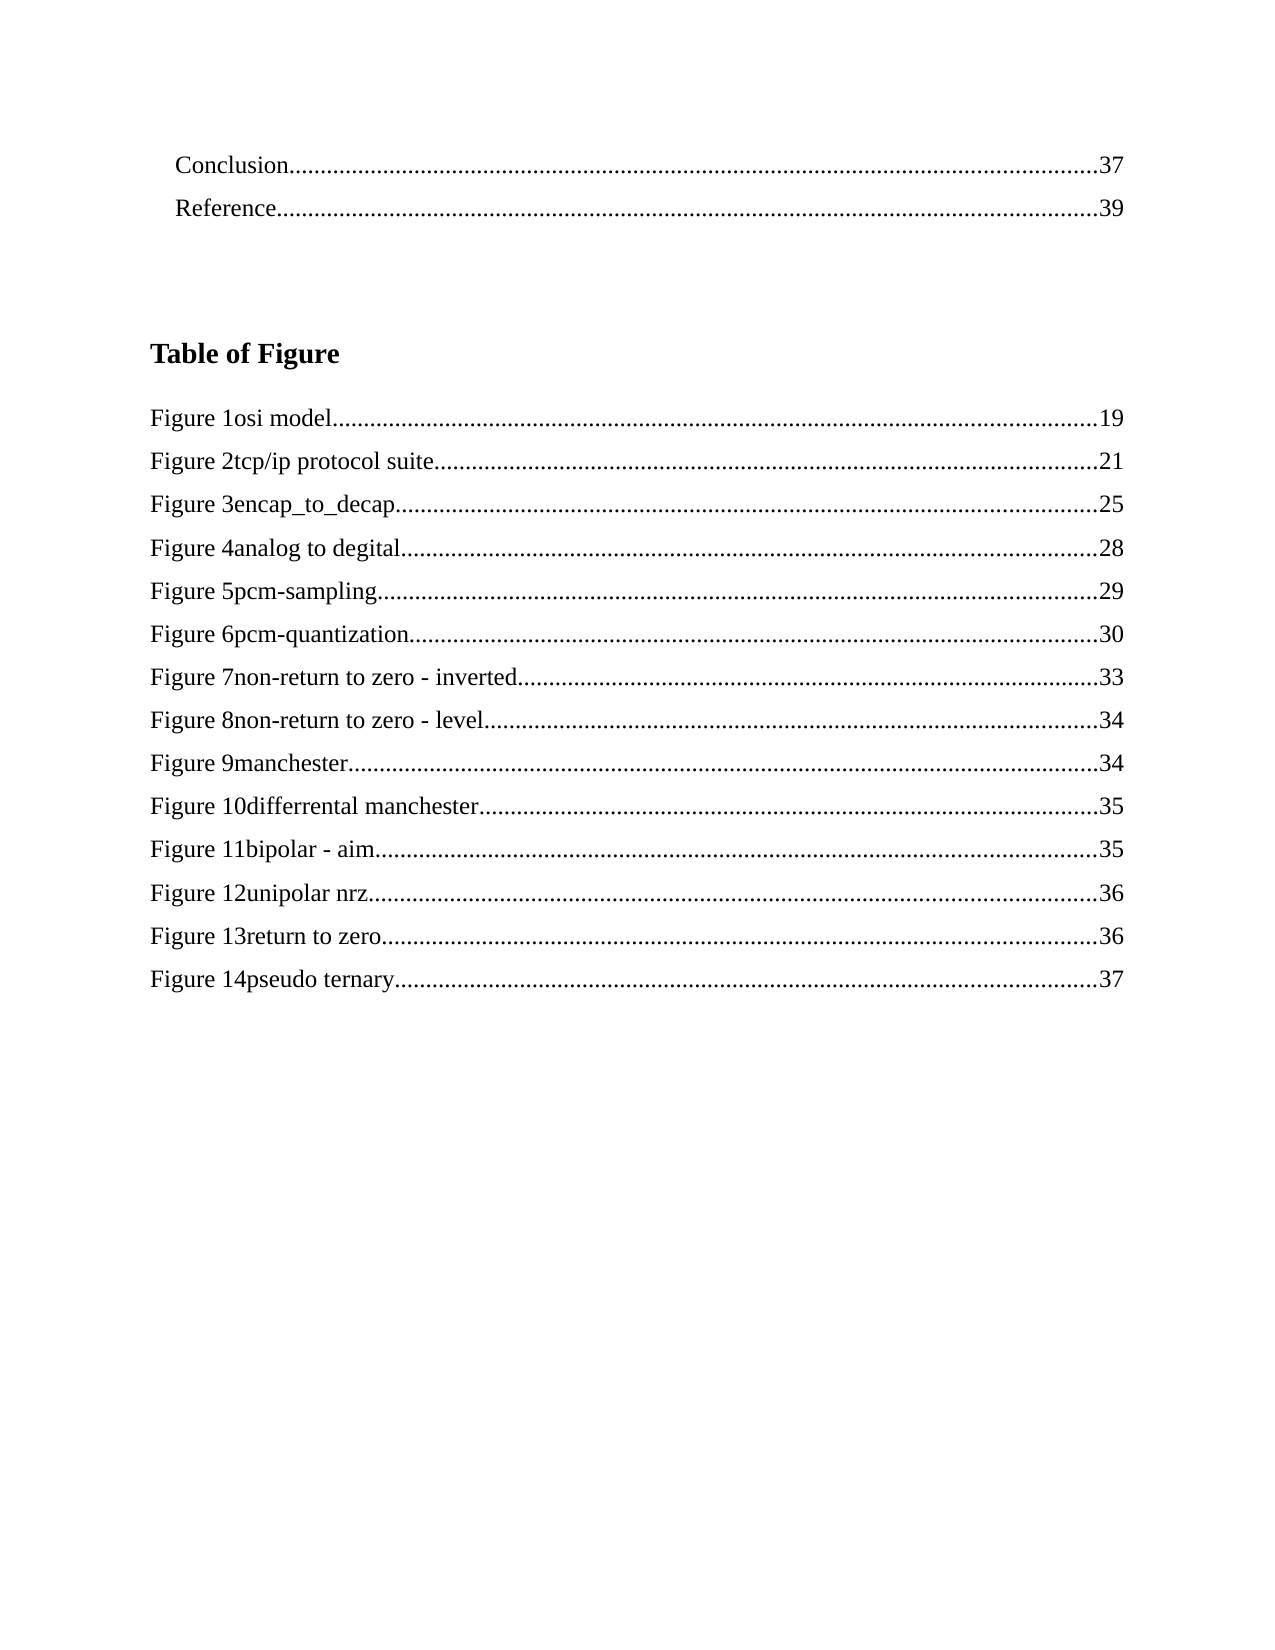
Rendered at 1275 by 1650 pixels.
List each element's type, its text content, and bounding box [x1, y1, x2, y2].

text Figure 10differrental manchester 35 [150, 791, 1125, 820]
text Figure 12unipolar nrz 36 [150, 878, 1125, 906]
text Figure 3encap_to_decap 25 [150, 489, 1125, 518]
subtitle Table of Figure [150, 336, 1125, 370]
text Figure 7non-return to zero - inverted 33 [150, 662, 1125, 691]
text Figure 9manchester 34 [150, 748, 1125, 777]
text Figure 2tcp/ip protocol suite 21 [150, 446, 1125, 475]
text Figure 11bipolar - aim 35 [150, 834, 1125, 863]
text Figure 5pcm-sampling 29 [150, 576, 1125, 604]
text Figure 14pseudo ternary 37 [150, 964, 1125, 993]
text Figure 6pcm-quantization 30 [150, 619, 1125, 648]
text Figure 1osi model 19 [150, 403, 1125, 432]
text Figure 13return to zero 36 [150, 921, 1125, 949]
text Figure 8non-return to zero - level 34 [150, 705, 1125, 734]
text Figure 4analog to degital 28 [150, 533, 1125, 561]
